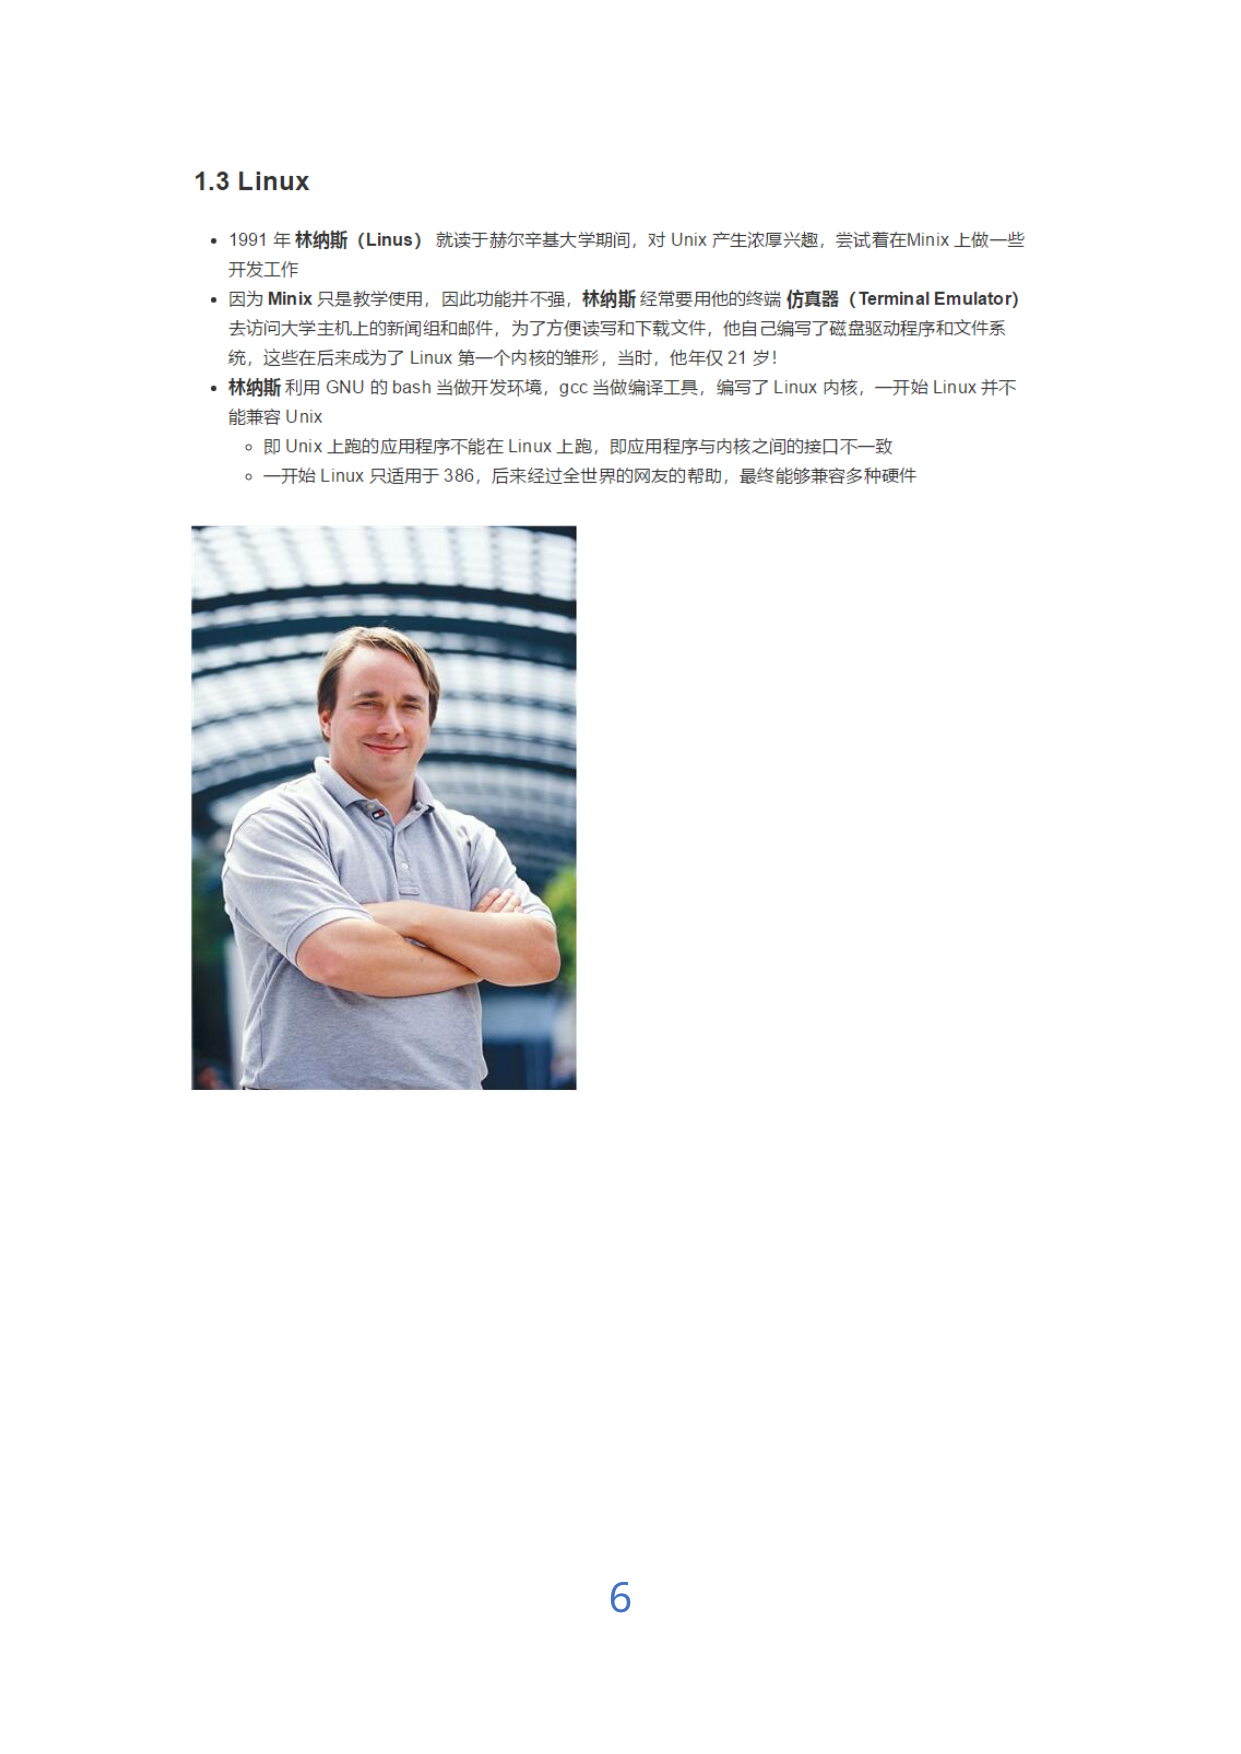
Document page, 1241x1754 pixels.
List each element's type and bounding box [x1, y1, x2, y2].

picture [187, 160, 1053, 496]
picture [187, 517, 1053, 1101]
